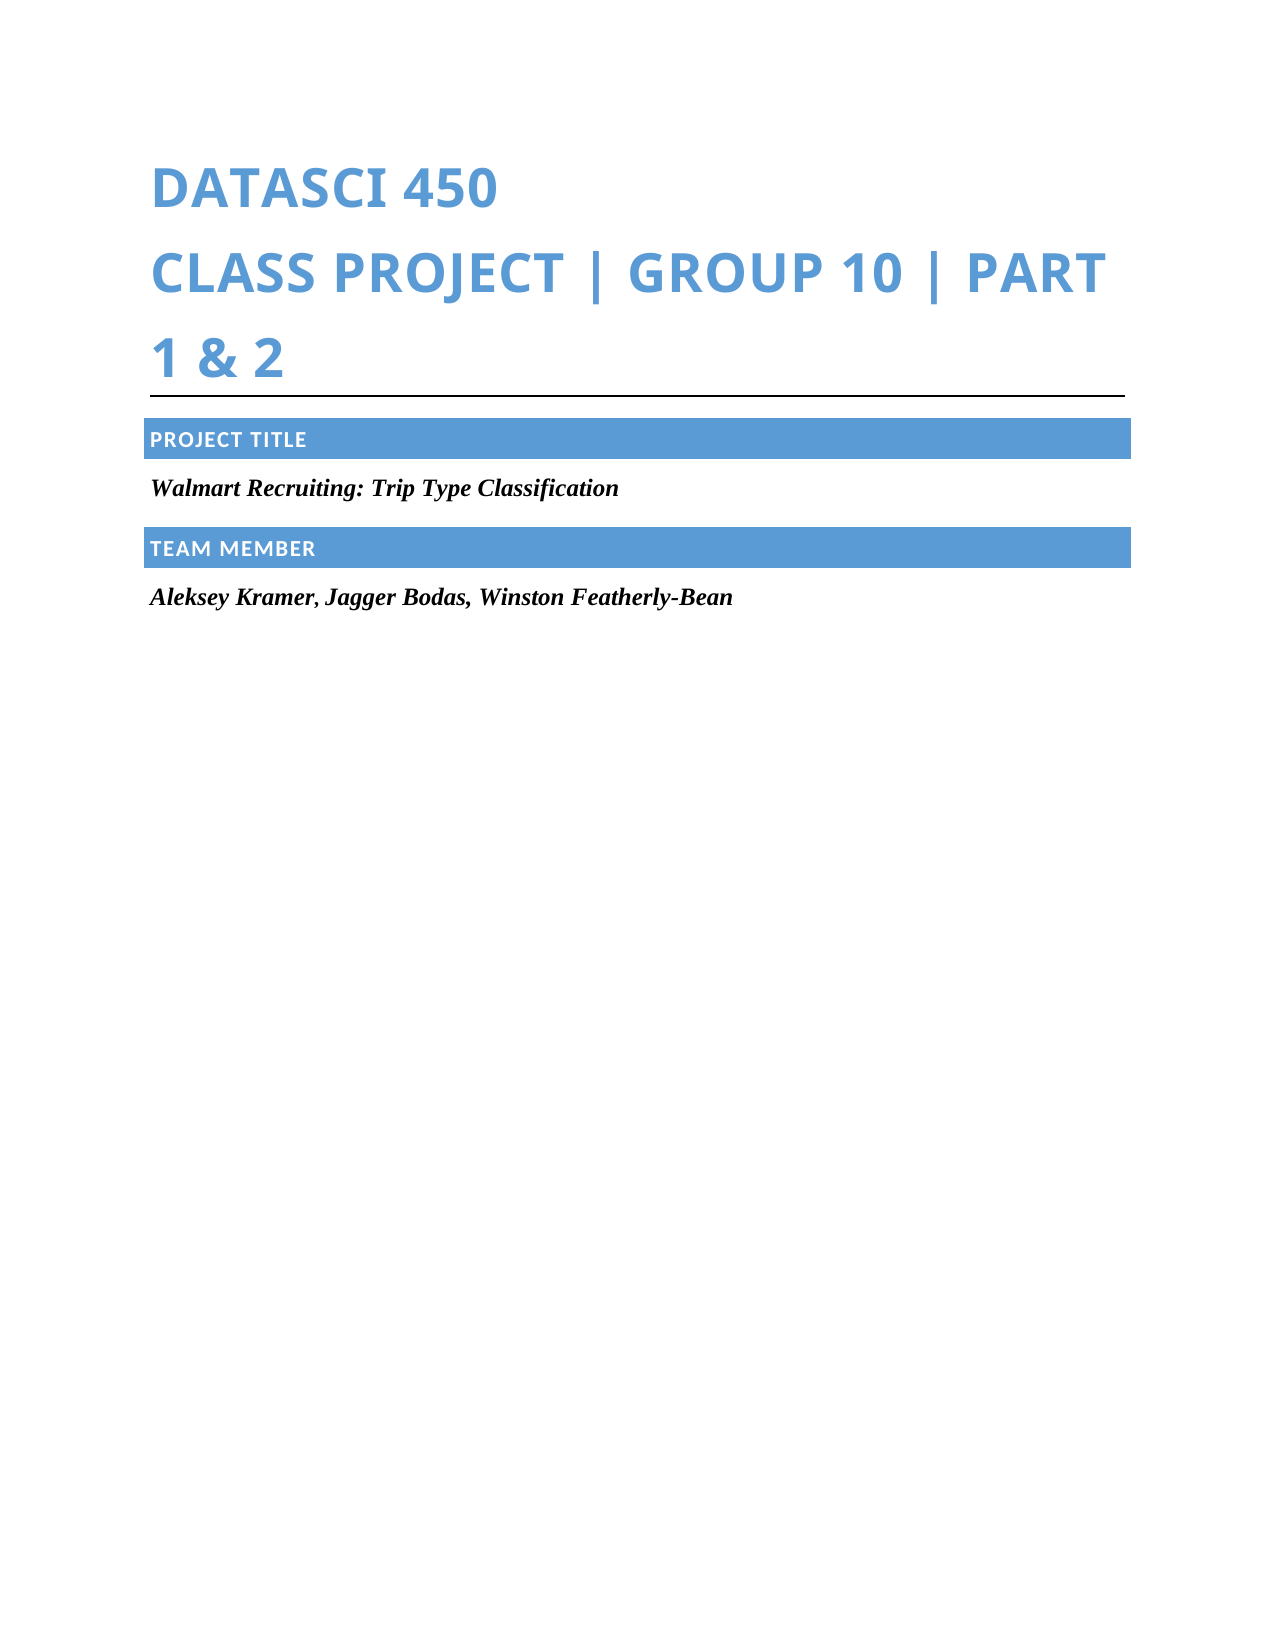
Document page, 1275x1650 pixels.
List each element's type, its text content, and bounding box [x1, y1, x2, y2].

subtitle Project Title [150, 425, 1125, 453]
subtitle Team Member [150, 534, 1125, 562]
title Class Project | Group 10 | Part 1 & 2 [150, 235, 1125, 395]
title DATASCI 450 [150, 150, 1125, 224]
text Walmart Recruiting: Trip Type Classification [150, 473, 1125, 502]
text Aleksey Kramer, Jagger Bodas, Winston Featherly-Bean [150, 582, 1125, 611]
